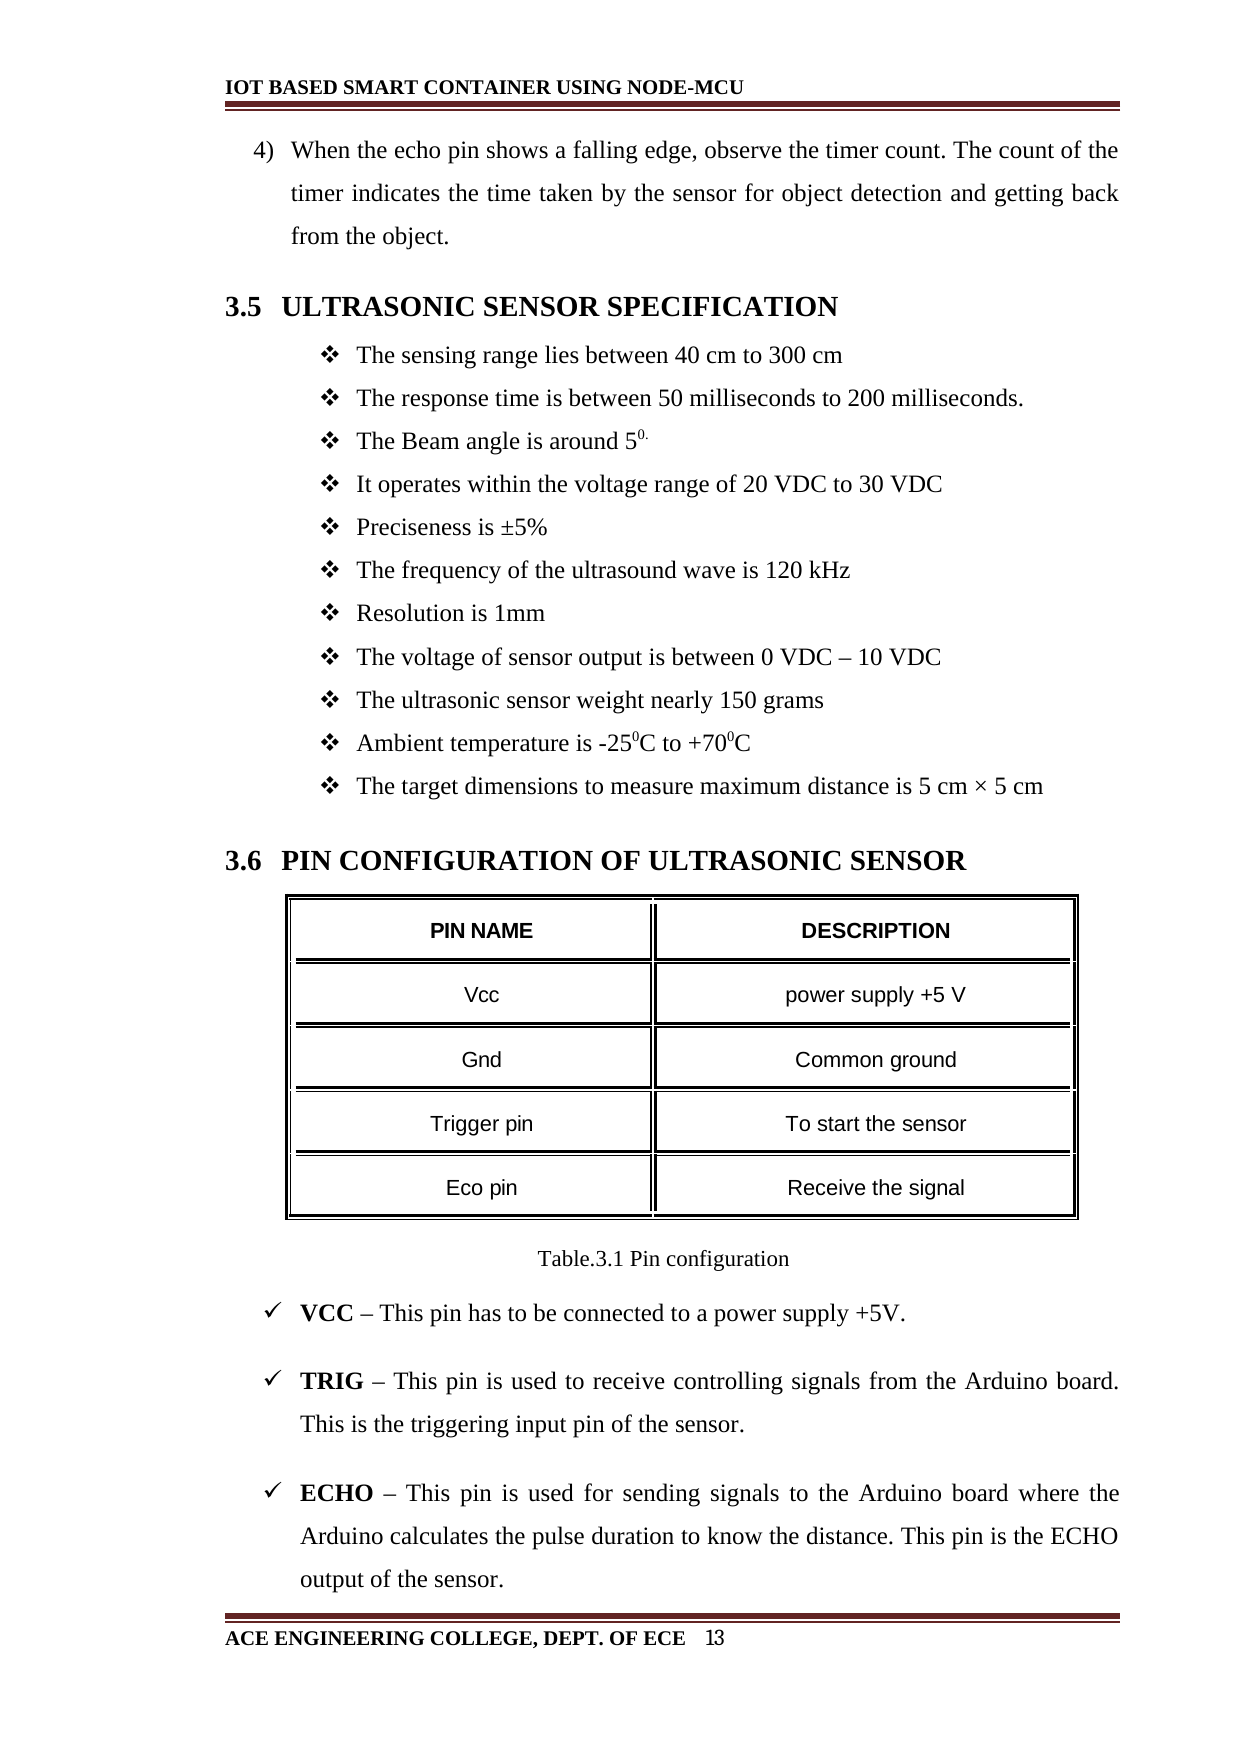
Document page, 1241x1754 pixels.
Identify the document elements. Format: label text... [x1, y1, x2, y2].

list The sensing range lies between 40 cm to 300 cm [319, 340, 1120, 368]
list ECHO – This pin is used for sending signals to the Arduino board where the Arduino calculates the pulse duration to know the distance. This pin is the ECHO output of the sensor. [262, 1478, 1120, 1593]
table_cell To start the sensor [654, 1086, 1076, 1150]
table_cell Trigger pin [288, 1086, 653, 1150]
table_header DESCRIPTION [654, 900, 1073, 958]
list The target dimensions to measure maximum distance is 5 cm × 5 cm [319, 771, 1120, 800]
list PIN CONFIGURATION OF ULTRASONIC SENSOR [225, 843, 1120, 877]
list TRIG – This pin is used to receive controlling signals from the Arduino board. This is the triggering input pin of the sensor. [262, 1366, 1120, 1438]
table_header PIN NAME [288, 897, 653, 958]
table_cell Eco pin [288, 1150, 653, 1214]
table_cell power supply +5 V [654, 958, 1076, 1022]
list ULTRASONIC SENSOR SPECIFICATION [225, 289, 1120, 323]
list Ambient temperature is -250C to +700C [319, 728, 1120, 757]
list The voltage of sensor output is between 0 VDC – 10 VDC [319, 642, 1120, 670]
list Resolution is 1mm [319, 598, 1120, 627]
list The ultrasonic sensor weight nearly 150 grams [319, 685, 1120, 713]
list VCC – This pin has to be connected to a power supply +5V. [262, 1298, 1120, 1327]
table_cell Vcc [288, 958, 653, 1022]
text Table.3.1 Pin configuration [225, 1245, 1120, 1271]
list Preciseness is ±5% [319, 512, 1120, 541]
list It operates within the voltage range of 20 VDC to 30 VDC [319, 469, 1120, 498]
table_cell Common ground [654, 1022, 1076, 1086]
table_cell Gnd [288, 1022, 653, 1086]
list The Beam angle is around 50. [319, 426, 1120, 455]
list When the echo pin shows a falling edge, observe the timer count. The count of the timer indicates the time taken by the sensor for object detection and getting back from the object. [253, 135, 1120, 250]
list The frequency of the ultrasound wave is 120 kHz [319, 555, 1120, 584]
list The response time is between 50 milliseconds to 200 milliseconds. [319, 383, 1120, 412]
table_cell Receive the signal [654, 1150, 1076, 1214]
